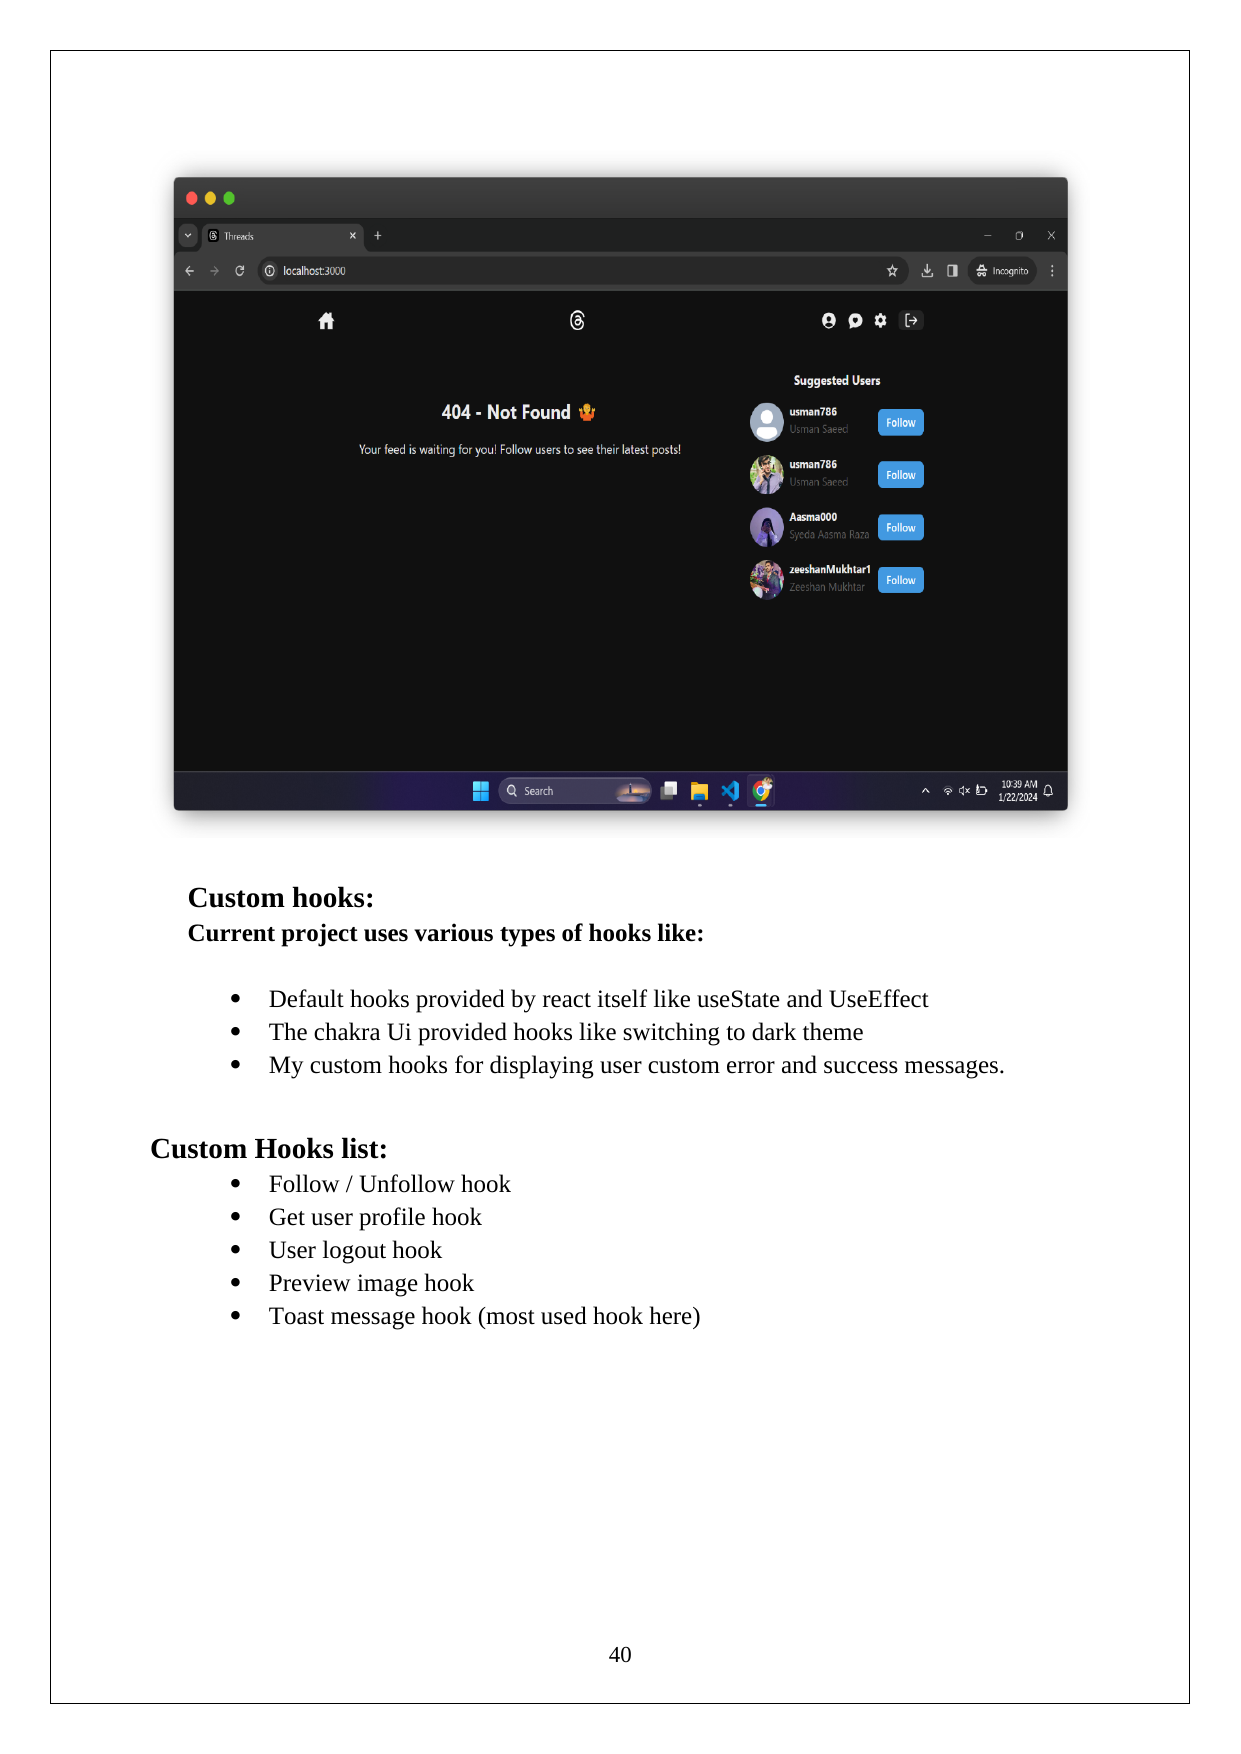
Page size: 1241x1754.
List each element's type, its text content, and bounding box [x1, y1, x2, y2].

text Custom hooks: [187, 880, 1090, 913]
list My custom hooks for displaying user custom error and success messages. [231, 1051, 1090, 1079]
picture [150, 150, 1091, 838]
list Toast message hook (most used hook here) [231, 1301, 1090, 1330]
text Custom Hooks list: [150, 1131, 1090, 1164]
list Default hooks provided by react itself like useState and UseEffect [231, 984, 1090, 1013]
list The chakra Ui provided hooks like switching to dark theme [231, 1017, 1090, 1046]
text Current project uses various types of hooks like: [187, 918, 1090, 947]
list Follow / Unfollow hook [231, 1169, 1090, 1198]
list User logout hook [231, 1235, 1090, 1264]
list Get user profile hook [231, 1202, 1090, 1231]
list Preview image hook [231, 1268, 1090, 1297]
